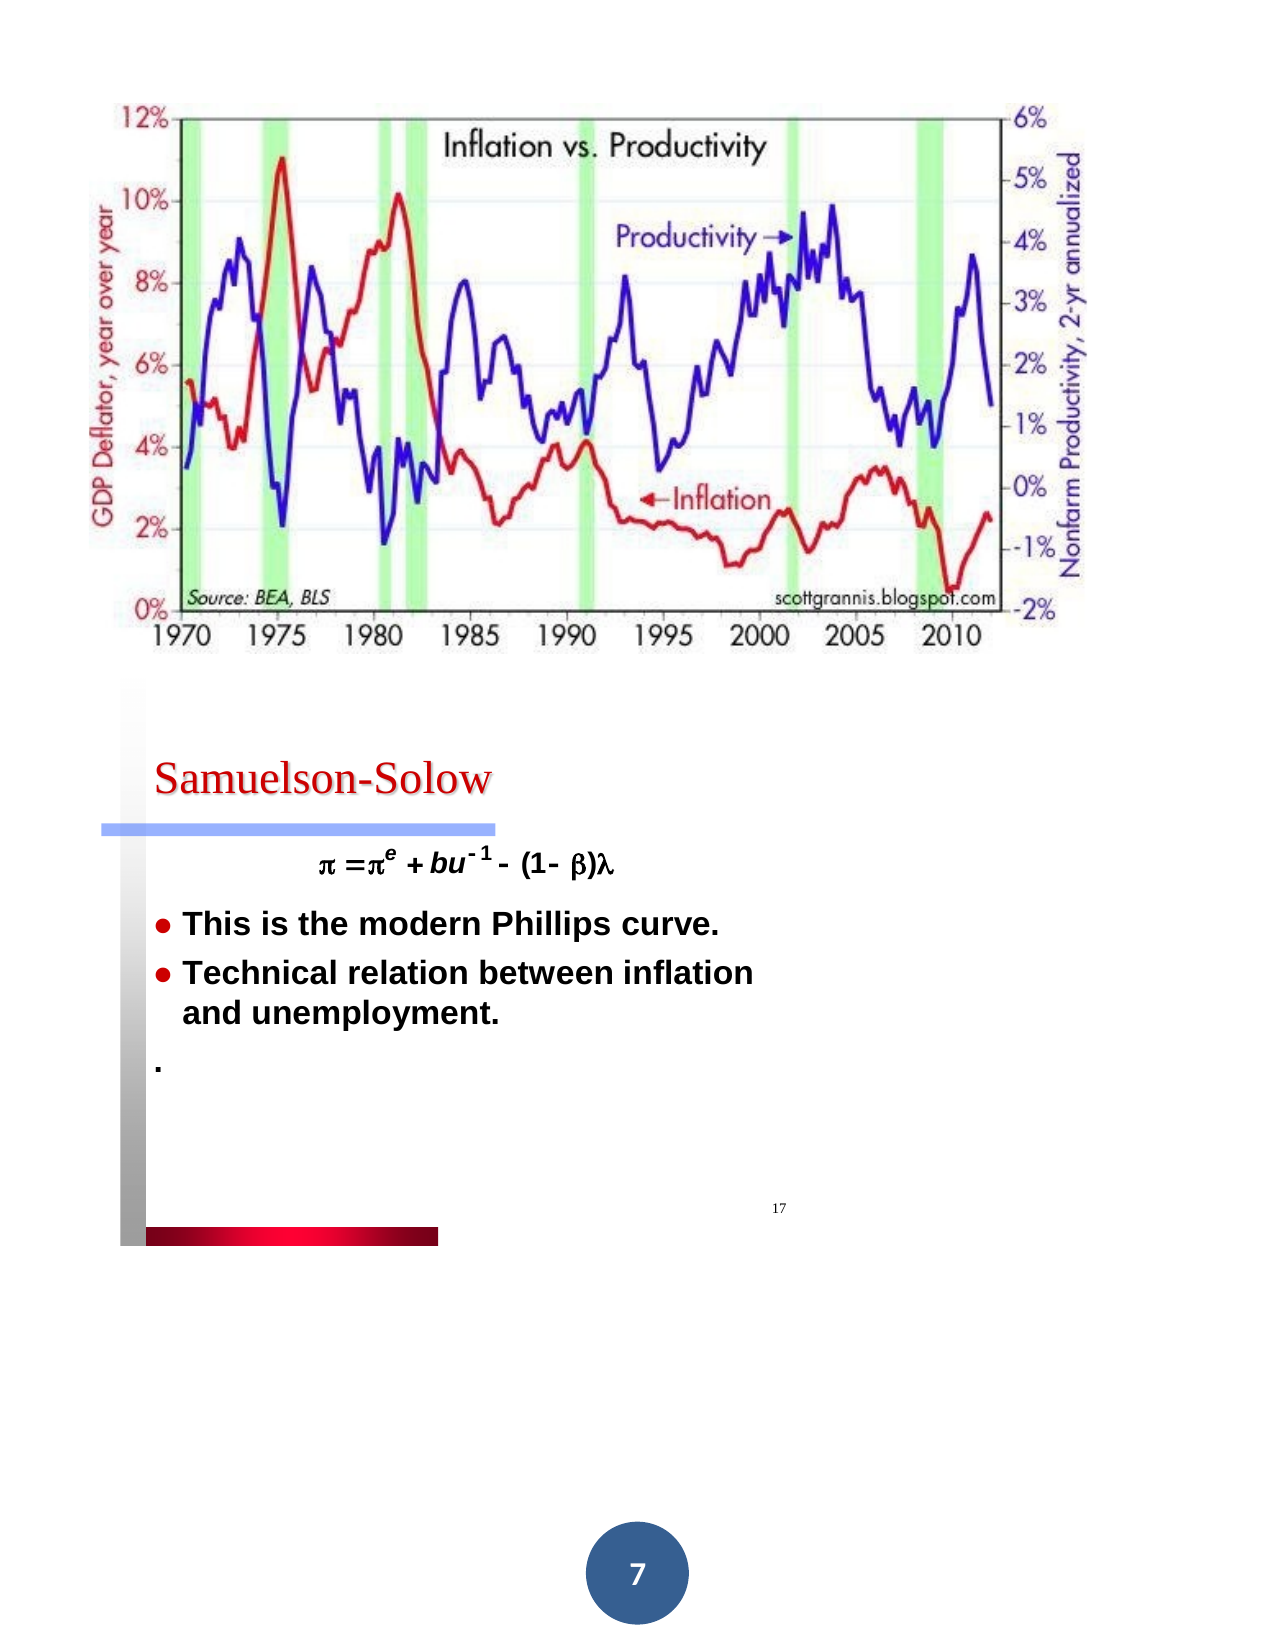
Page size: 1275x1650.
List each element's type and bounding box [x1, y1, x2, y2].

picture [88, 103, 1088, 654]
